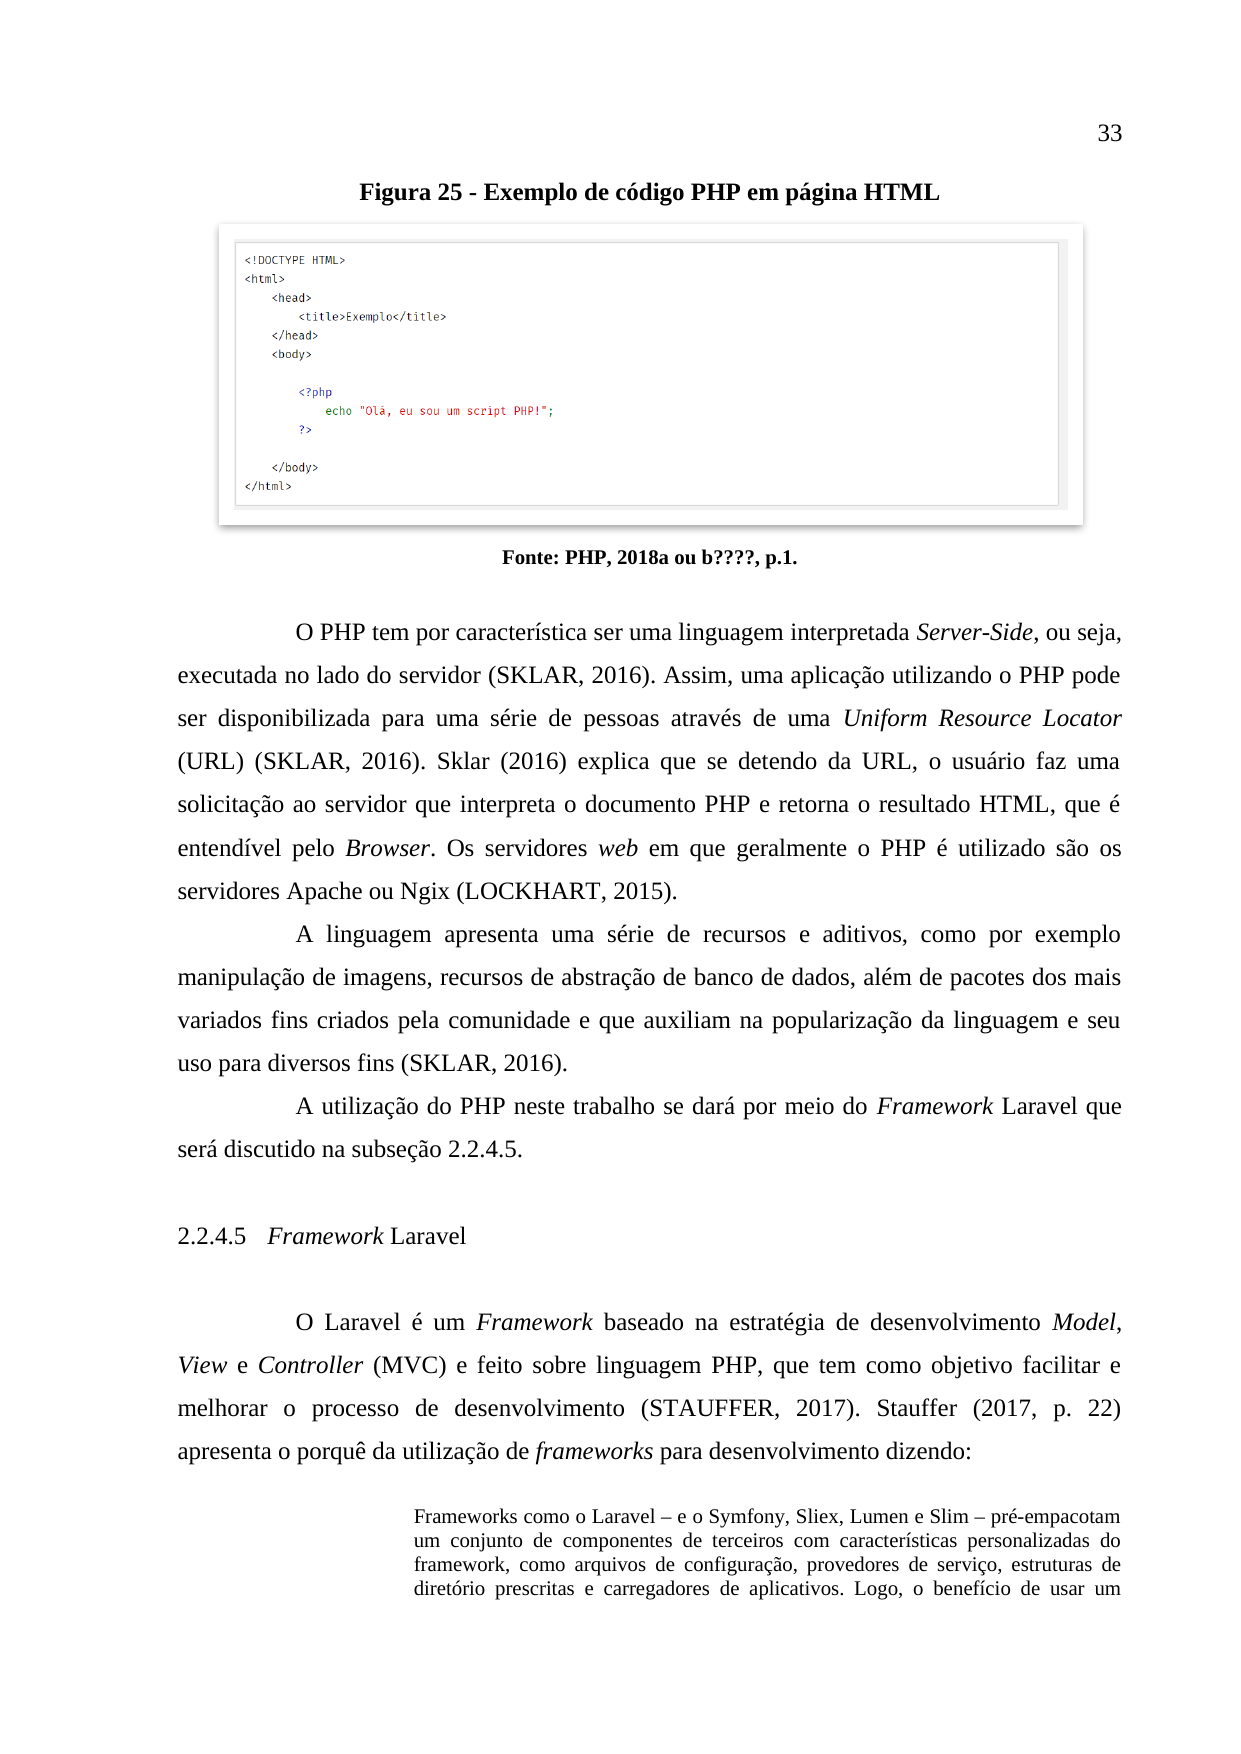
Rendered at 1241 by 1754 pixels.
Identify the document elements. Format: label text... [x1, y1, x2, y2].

text A utilização do PHP neste trabalho se dará por meio do Framework Laravel que será discutido na subseção 5.2.5.5. [177, 1091, 1122, 1163]
subtitle Framework Laravel [177, 1221, 1122, 1249]
text O PHP tem por característica ser uma linguagem interpretada Server-Side, ou seja, executada no lado do servidor (SKLAR, 2016). Assim, uma aplicação utilizando o PHP pode ser disponibilizada para uma série de pessoas através de uma Uniform Resource Locator (URL) (SKLAR, 2016). Sklar (2016) explica que se detendo da URL, o usuário faz uma solicitação ao servidor que interpreta o documento PHP e retorna o resultado HTML, que é entendível pelo Browser. Os servidores web em que geralmente o PHP é utilizado são os servidores Apache ou Ngix (LOCKHART, 2015). [177, 617, 1122, 904]
picture [234, 239, 1068, 510]
text Fonte: PHP, 2018a ou b????, p.1. [177, 545, 1122, 569]
text O Laravel é um Framework baseado na estratégia de desenvolvimento Model, View e Controller (MVC) e feito sobre linguagem PHP, que tem como objetivo facilitar e melhorar o processo de desenvolvimento (STAUFFER, 2017). Stauffer (2017, p. 22) apresenta o porquê da utilização de frameworks para desenvolvimento dizendo: [177, 1307, 1122, 1465]
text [413, 1504, 1122, 1600]
text A linguagem apresenta uma série de recursos e aditivos, como por exemplo manipulação de imagens, recursos de abstração de banco de dados, além de pacotes dos mais variados fins criados pela comunidade e que auxiliam na popularização da linguagem e seu uso para diversos fins (SKLAR, 2016). [177, 919, 1122, 1077]
